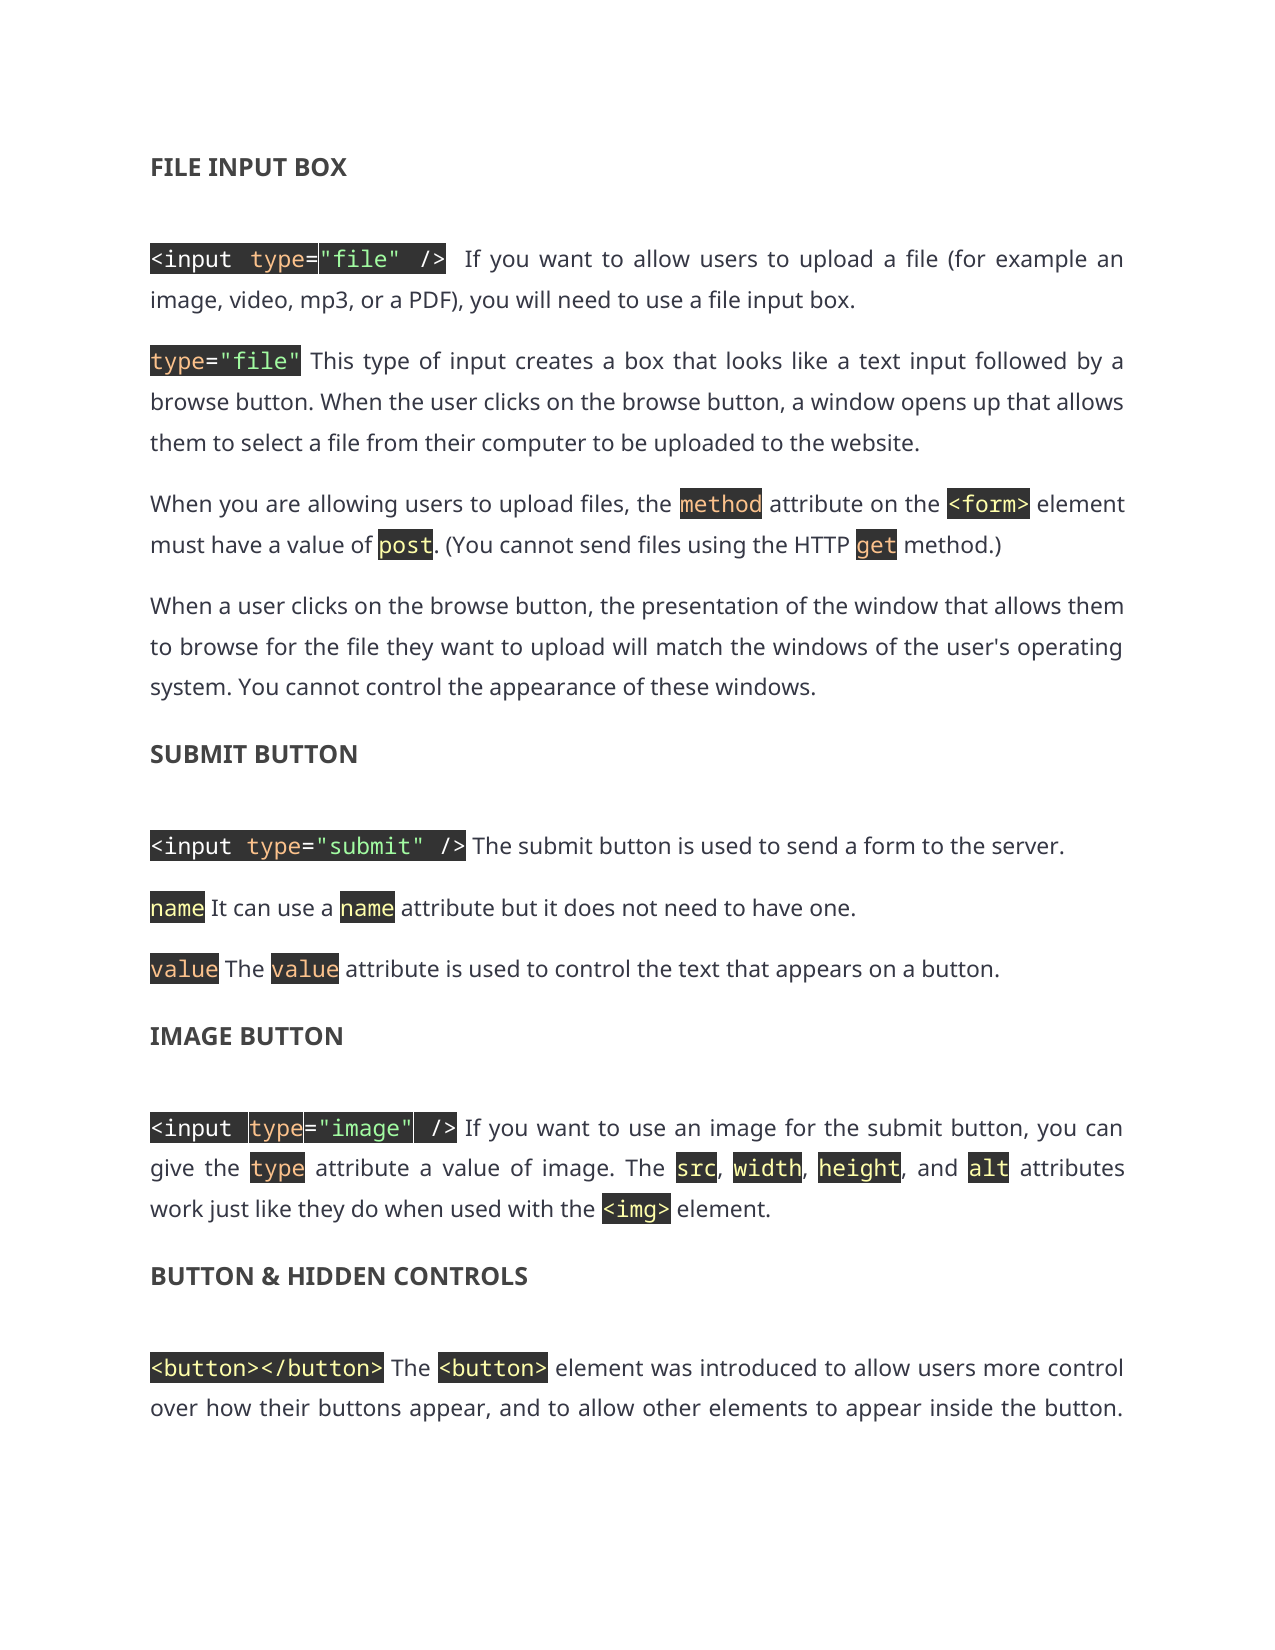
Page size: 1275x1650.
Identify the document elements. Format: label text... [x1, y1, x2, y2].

text name It can use a name attribute but it does not need to have one. [395, 891, 1125, 923]
subtitle BUTTON & HIDDEN CONTROLS [150, 1258, 1125, 1293]
text name It can use a name attribute but it does not need to have one. [205, 891, 340, 923]
subtitle FILE INPUT BOX [150, 150, 1125, 184]
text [150, 1352, 1125, 1423]
subtitle IMAGE BUTTON [150, 1018, 1125, 1053]
text <input type="image" /> If you want to use an image for the submit button, you can give the type attribute a value of image. The src, width, height, and alt attributes work just like they do when used with the <img> element. [150, 1112, 1125, 1224]
subtitle SUBMIT BUTTON [150, 737, 1125, 771]
text <input type="file" /> If you want to allow users to upload a file (for example an image, video, mp3, or a PDF), you will need to use a file input box. [150, 243, 1125, 315]
text type="file" This type of input creates a box that looks like a text input followed by a browse button. When the user clicks on the browse button, a window opens up that allows them to select a file from their computer to be uploaded to the website. [150, 345, 1125, 458]
text value The value attribute is used to control the text that appears on a button. [339, 953, 1125, 984]
text <input type="submit" /> The submit button is used to send a form to the server. [466, 830, 1125, 861]
text When a user clicks on the browse button, the presentation of the window that allows them to browse for the file they want to upload will match the windows of the user's operating system. You cannot control the appearance of these windows. [150, 590, 1125, 702]
text When you are allowing users to upload files, the method attribute on the <form> element must have a value of post. (You cannot send files using the HTTP get method.) [150, 488, 1125, 560]
